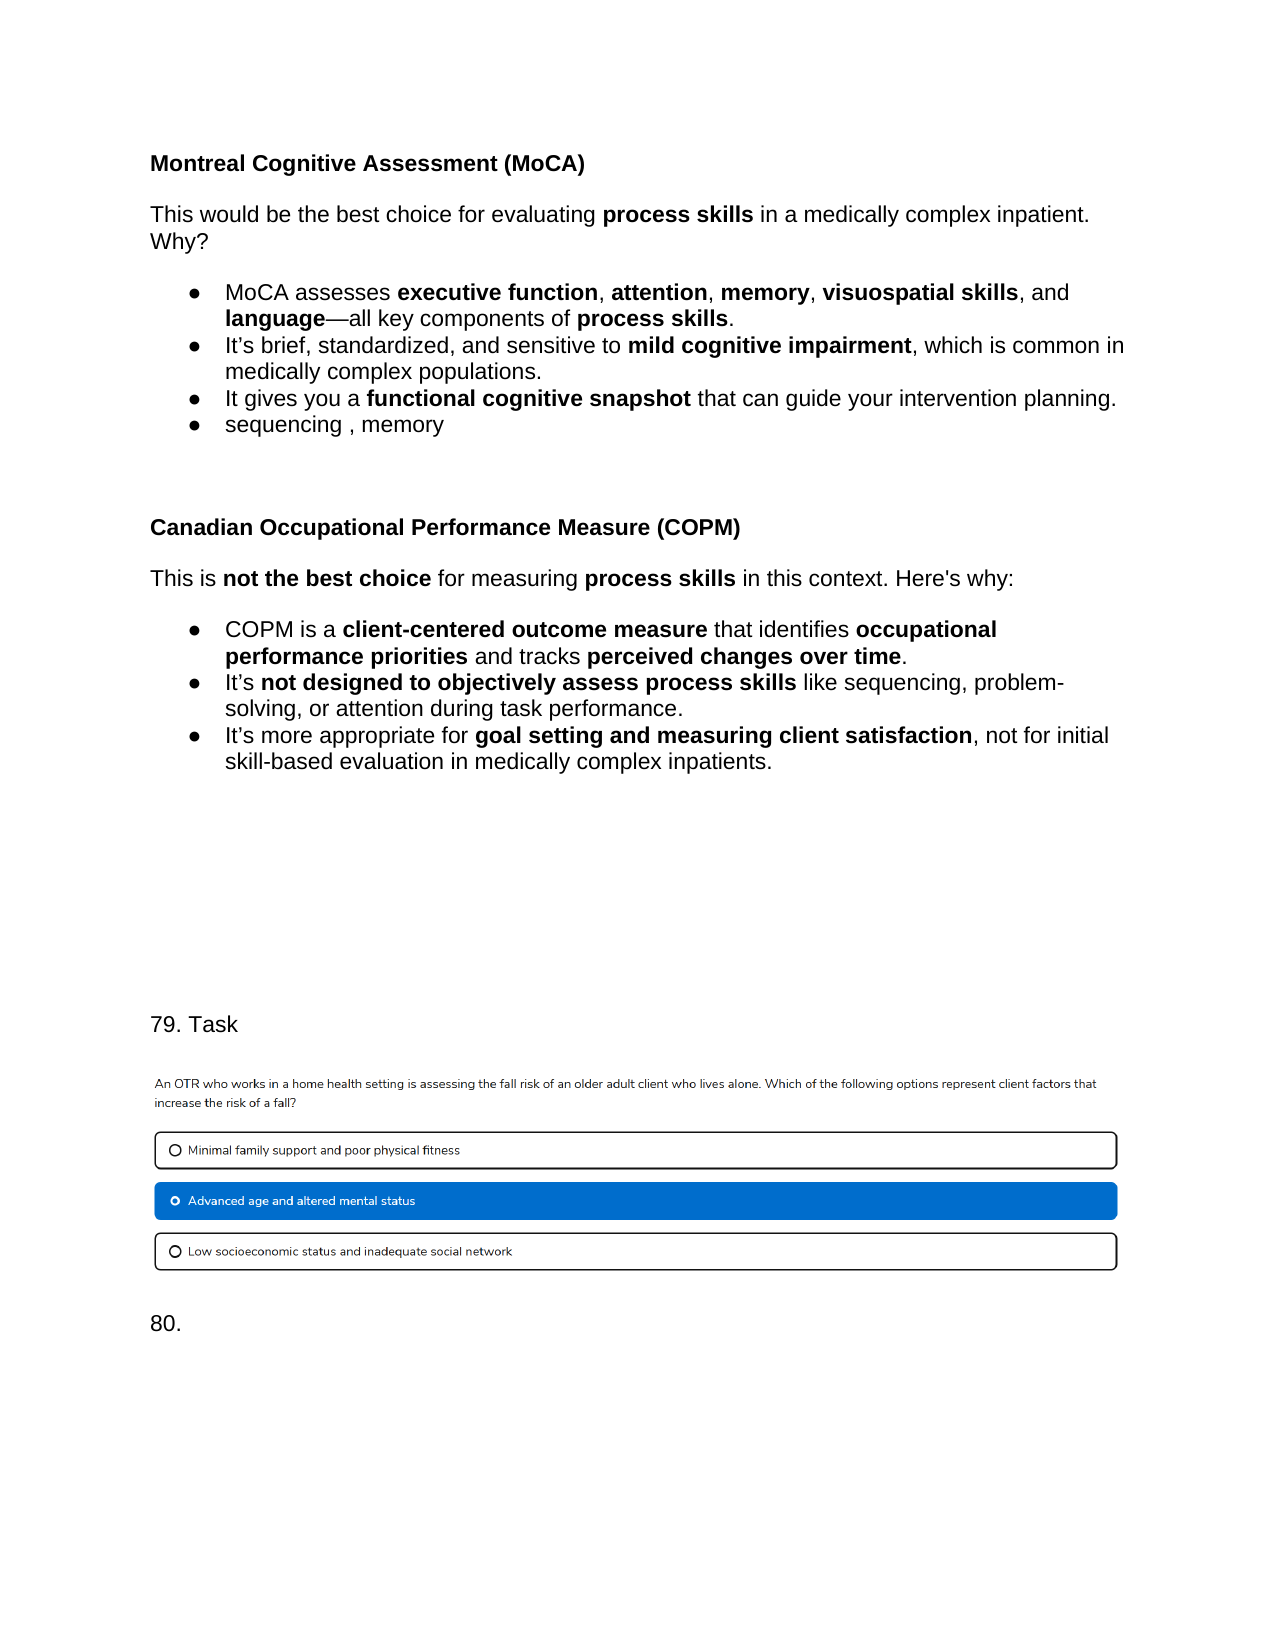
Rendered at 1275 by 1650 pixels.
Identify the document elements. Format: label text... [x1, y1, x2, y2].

list sequencing , memory [187, 411, 1125, 437]
list It’s more appropriate for goal setting and measuring client satisfaction, not for initial skill-based evaluation in medically complex inpatients. [187, 722, 1125, 774]
text 79. Task [150, 1011, 1125, 1037]
picture [150, 1071, 1125, 1276]
text This would be the best choice for evaluating process skills in a medically complex inpatient. Why? [150, 201, 1125, 254]
text This is not the best choice for measuring process skills in this context. Here's why: [150, 565, 1125, 591]
list It’s brief, standardized, and sensitive to mild cognitive impairment, which is common in medically complex populations. [187, 332, 1125, 384]
list MoCA assesses executive function, attention, memory, visuospatial skills, and language—all key components of process skills. [187, 279, 1125, 332]
text Montreal Cognitive Assessment (MoCA) [150, 150, 1125, 176]
text Canadian Occupational Performance Measure (COPM) [150, 513, 1125, 540]
list COPM is a client-centered outcome measure that identifies occupational performance priorities and tracks perceived changes over time. [187, 616, 1125, 669]
list It’s not designed to objectively assess process skills like sequencing, problem-solving, or attention during task performance. [187, 669, 1125, 722]
list It gives you a functional cognitive snapshot that can guide your intervention planning. [187, 384, 1125, 411]
text 80. [150, 1309, 1125, 1336]
